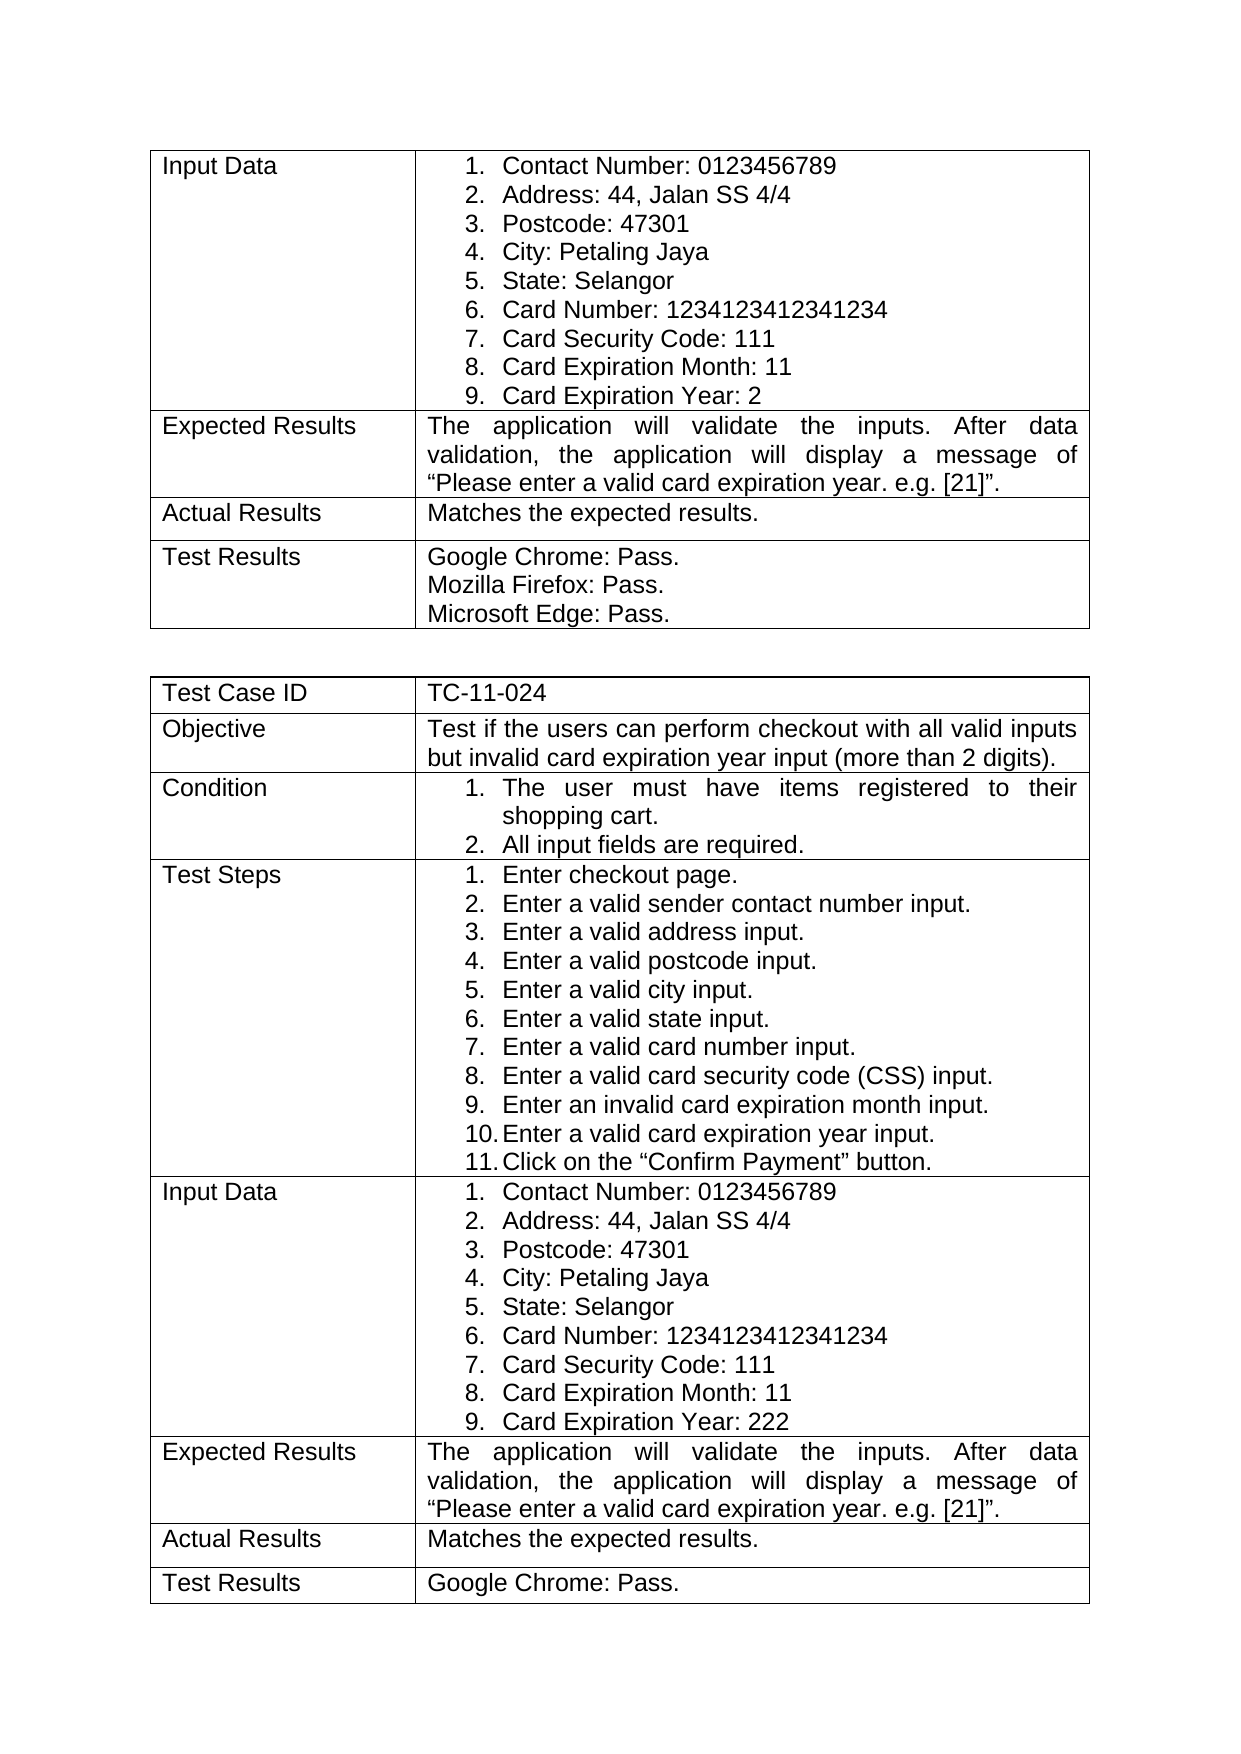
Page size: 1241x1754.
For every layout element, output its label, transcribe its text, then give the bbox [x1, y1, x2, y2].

table_cell Expected Results [151, 411, 415, 497]
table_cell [416, 1568, 1089, 1603]
table_cell Expected Results [151, 1437, 415, 1523]
table_cell Objective [151, 714, 415, 772]
table_cell The application will validate the inputs. After data validation, the application will display a message of “Please enter a valid card expiration year. e.g. [21]”. [416, 411, 1089, 497]
table_cell The application will validate the inputs. After data validation, the application will display a message of “Please enter a valid card expiration year. e.g. [21]”. [416, 1437, 1089, 1523]
table_cell Condition [151, 773, 415, 859]
table_cell Contact Number: 0123456789 Address: 44, Jalan SS 4/4 Postcode: 47301 City: Petaling Jaya State: Selangor Card Number: 1234123412341234 Card Security Code: 111 Card Expiration Month: 11 Card Expiration Year: 2 [416, 151, 1089, 410]
table_cell Test Results [151, 1568, 415, 1603]
table_header TC-11-024 [416, 678, 1089, 713]
table_cell Matches the expected results. [416, 1524, 1089, 1567]
table_cell Actual Results [151, 498, 415, 540]
table_cell Contact Number: 0123456789 Address: 44, Jalan SS 4/4 Postcode: 47301 City: Petaling Jaya State: Selangor Card Number: 1234123412341234 Card Security Code: 111 Card Expiration Month: 11 Card Expiration Year: 222 [416, 1177, 1089, 1436]
table_cell Matches the expected results. [416, 498, 1089, 540]
table_cell Test Steps [151, 860, 415, 1176]
table_cell Google Chrome: Pass. Mozilla Firefox: Pass. Microsoft Edge: Pass. [416, 541, 1089, 628]
table_cell Input Data [151, 151, 415, 410]
table_cell Input Data [151, 1177, 415, 1436]
table_cell Actual Results [151, 1524, 415, 1567]
table_cell The user must have items registered to their shopping cart. All input fields are required. [416, 773, 1089, 859]
table_cell Test if the users can perform checkout with all valid inputs but invalid card expiration year input (more than 2 digits). [416, 714, 1089, 772]
table_cell Enter checkout page. Enter a valid sender contact number input. Enter a valid address input. Enter a valid postcode input. Enter a valid city input. Enter a valid state input. Enter a valid card number input. Enter a valid card security code (CSS) input. Enter an invalid card expiration month input. Enter a valid card expiration year input. Click on the “Confirm Payment” button. [416, 860, 1089, 1176]
table_cell Test Results [151, 541, 415, 628]
table_header Test Case ID [151, 678, 415, 713]
